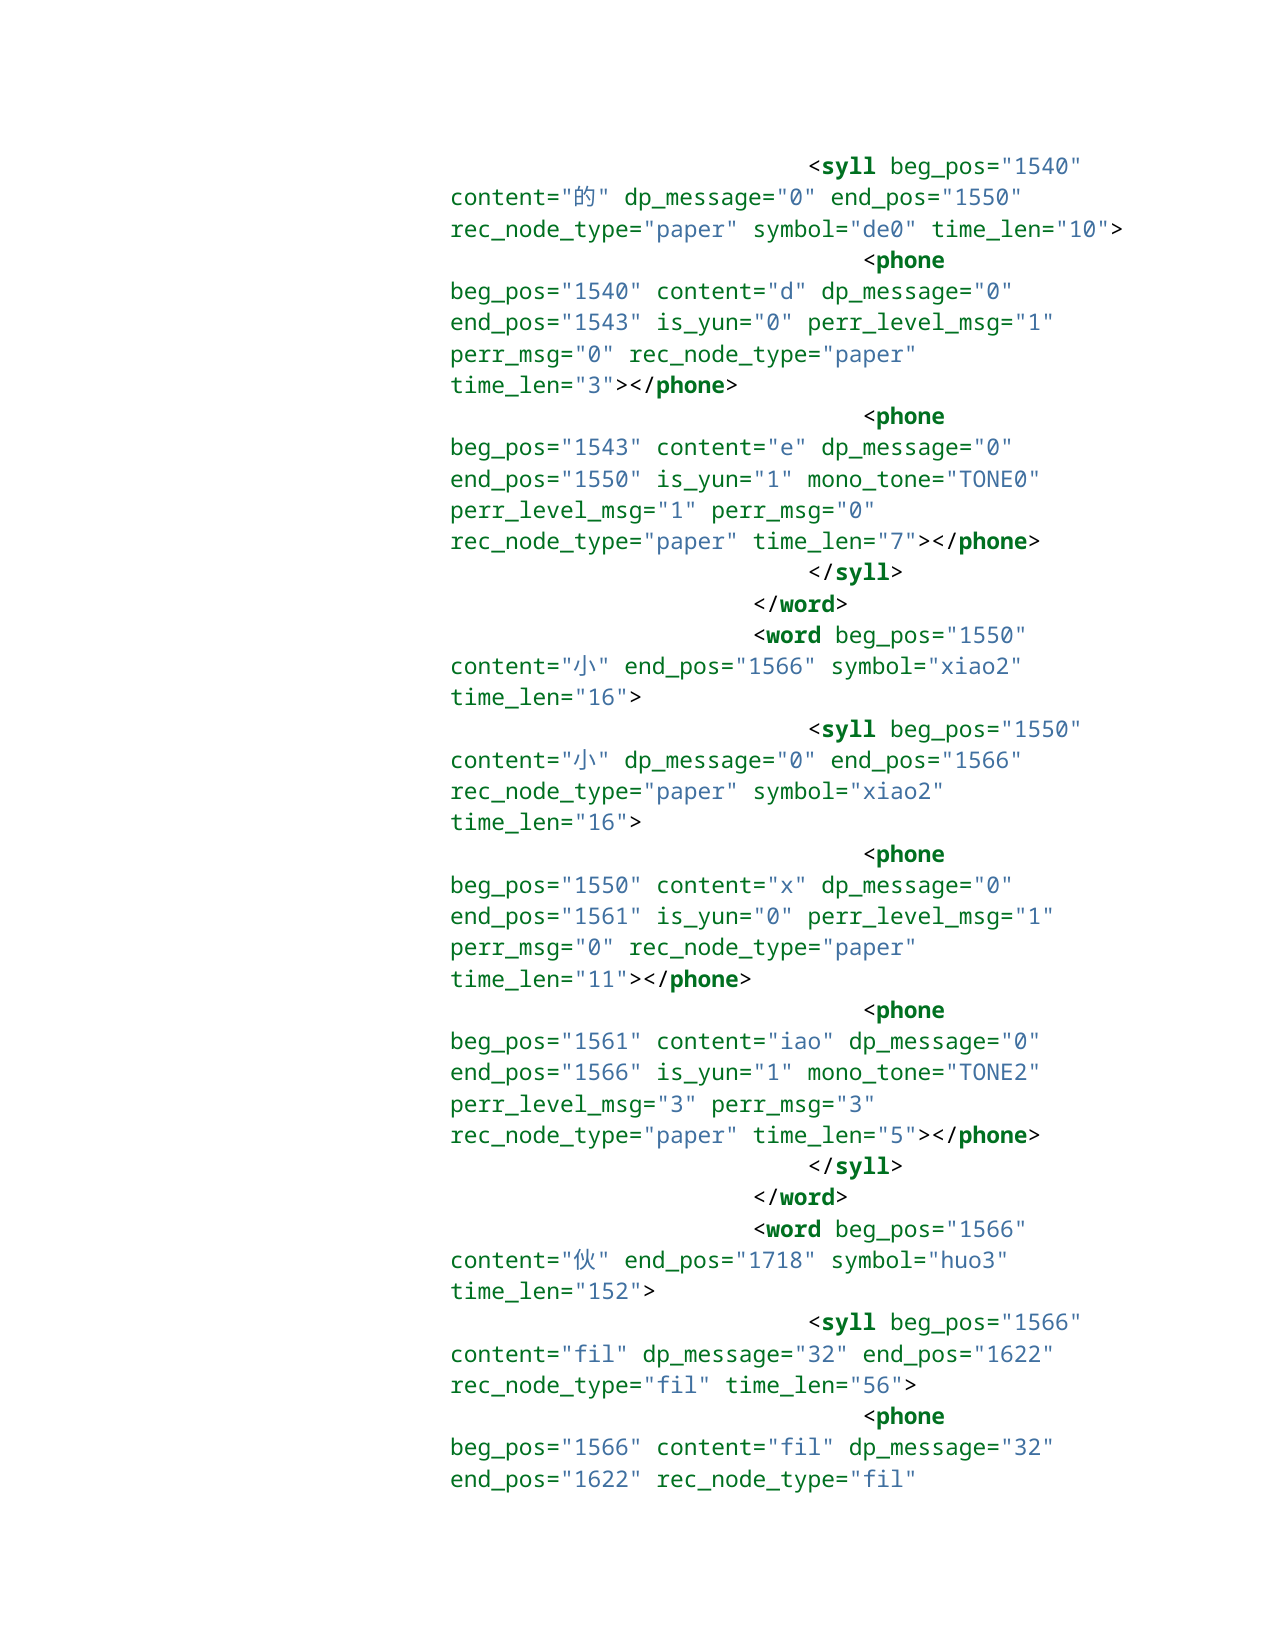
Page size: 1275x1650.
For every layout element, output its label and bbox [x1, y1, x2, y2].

list [400, 150, 1125, 1494]
